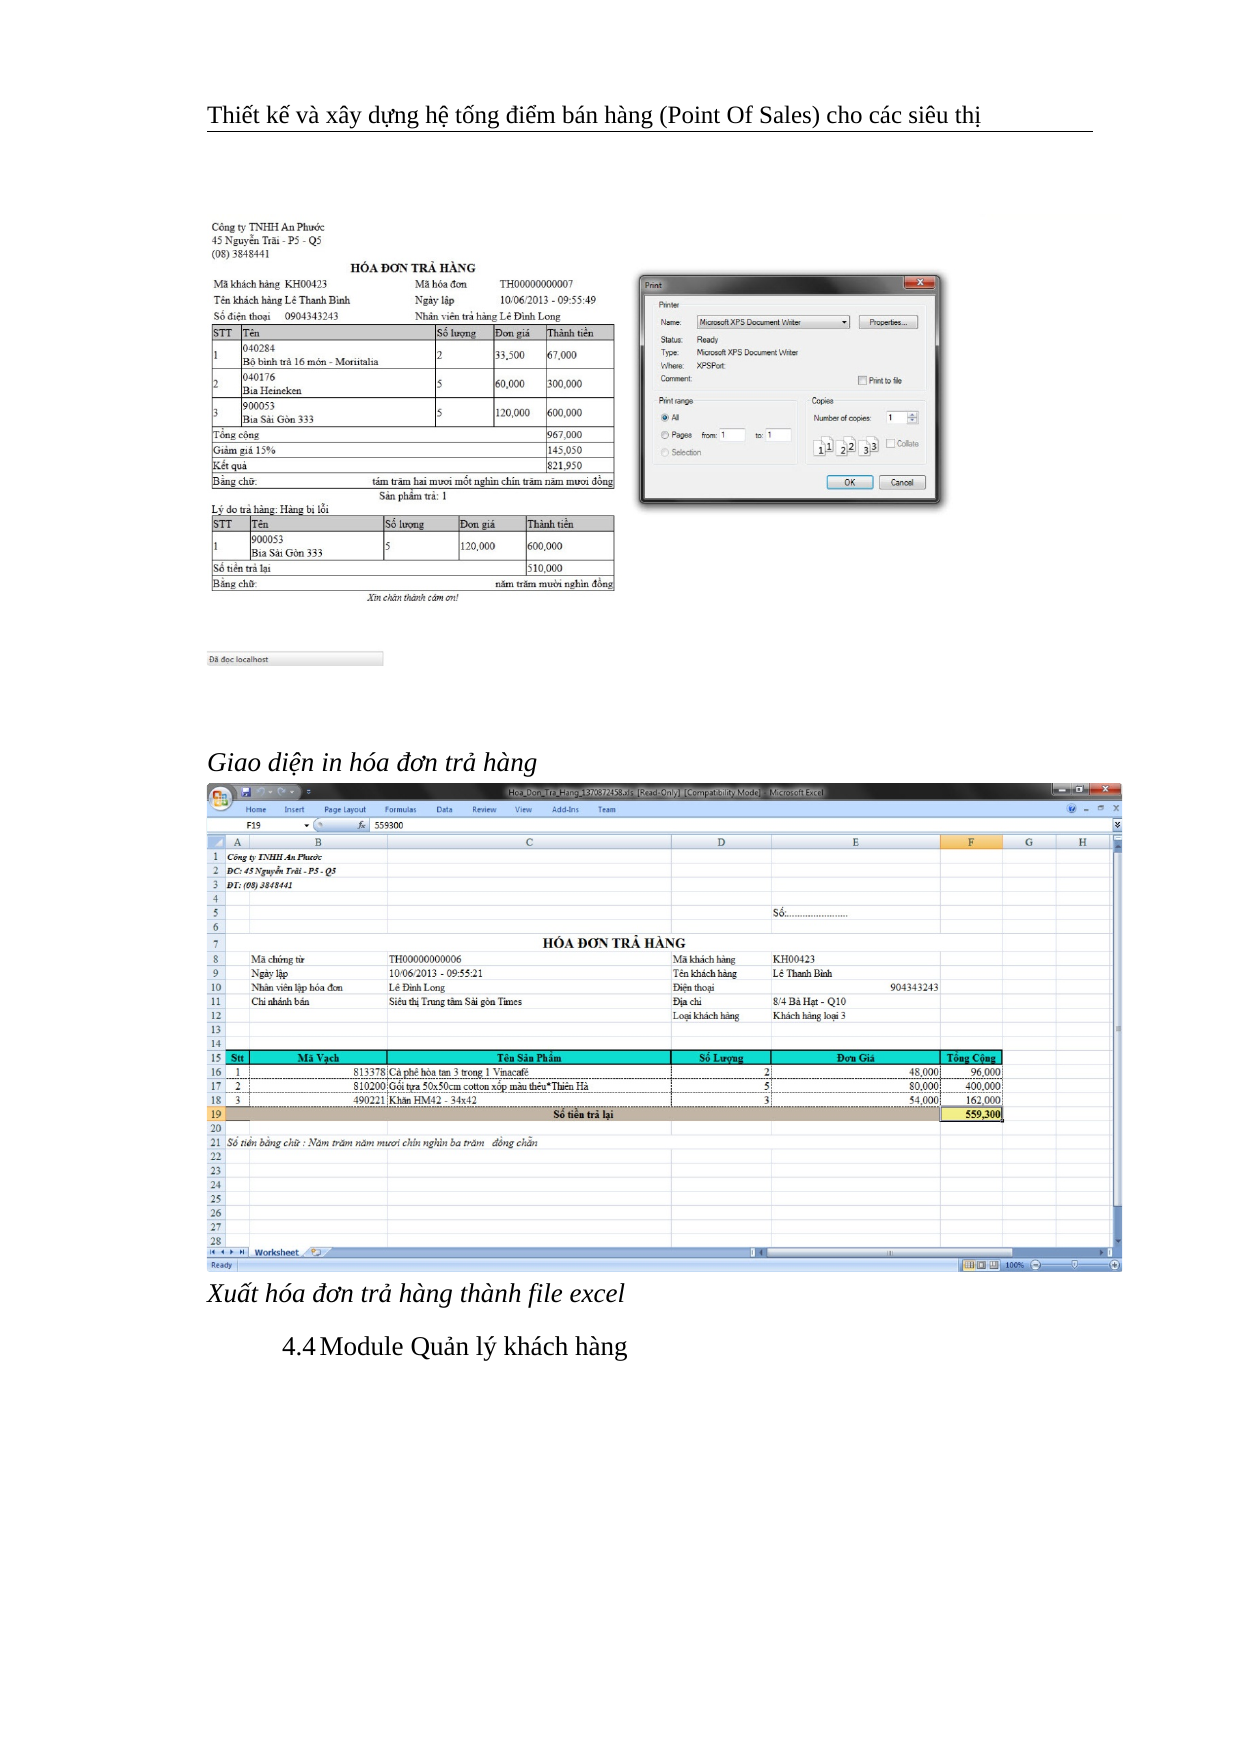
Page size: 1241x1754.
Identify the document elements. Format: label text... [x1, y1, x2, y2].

picture [206, 214, 1123, 666]
text Xuất hóa đơn trả hàng thành file excel [207, 1277, 1093, 1308]
list Module Quản lý khách hàng [282, 1330, 921, 1361]
text Giao diện in hóa đơn trả hàng [207, 746, 1093, 777]
picture [206, 783, 1123, 1272]
